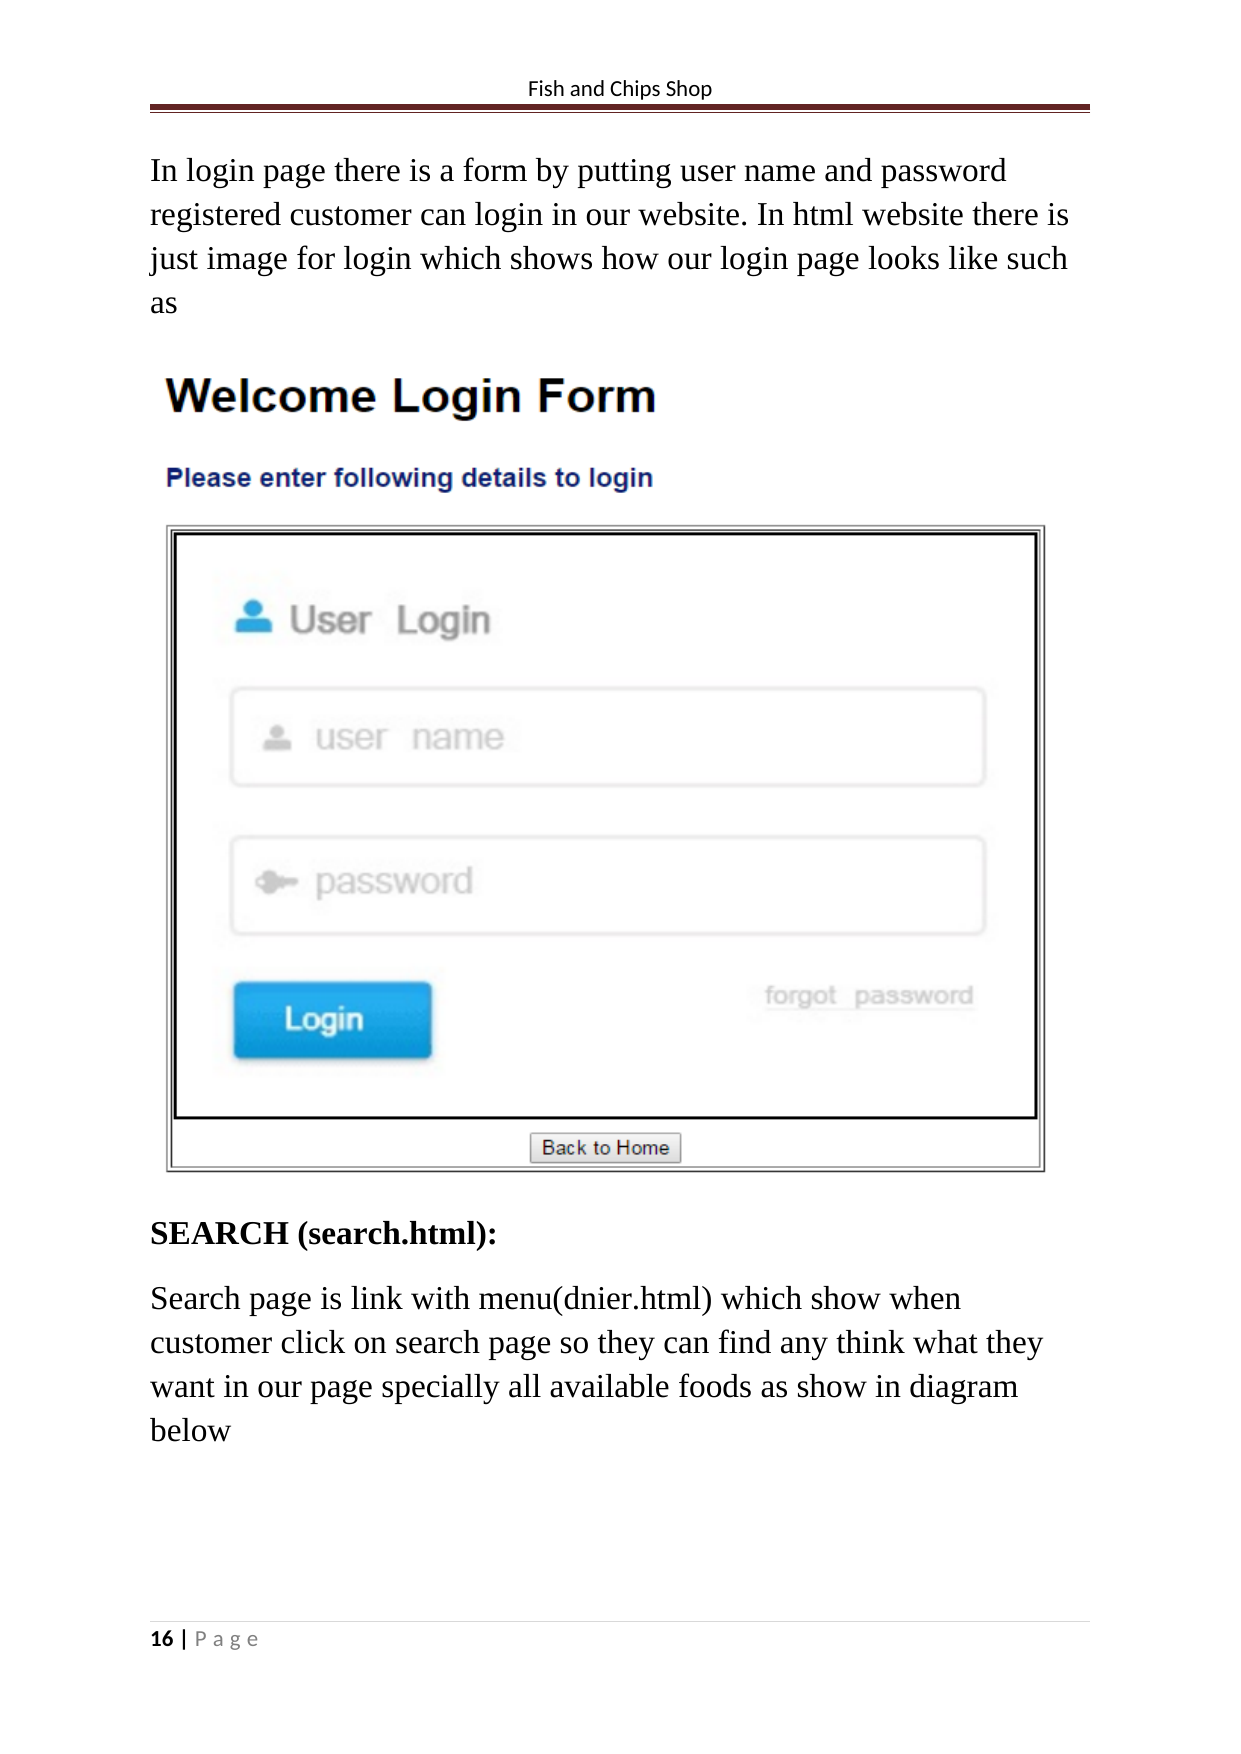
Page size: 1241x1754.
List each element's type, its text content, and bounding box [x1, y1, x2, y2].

text Search page is link with menu(dnier.html) which show when customer click on search page so they can find any think what they want in our page specially all available foods as show in diagram below [150, 1278, 1090, 1448]
picture [150, 347, 1052, 1188]
text In login page there is a form by putting user name and password registered customer can login in our website. In html website there is just image for login which shows how our login page looks like such as [150, 150, 1090, 321]
text SEARCH (search.html): [150, 1213, 1090, 1251]
